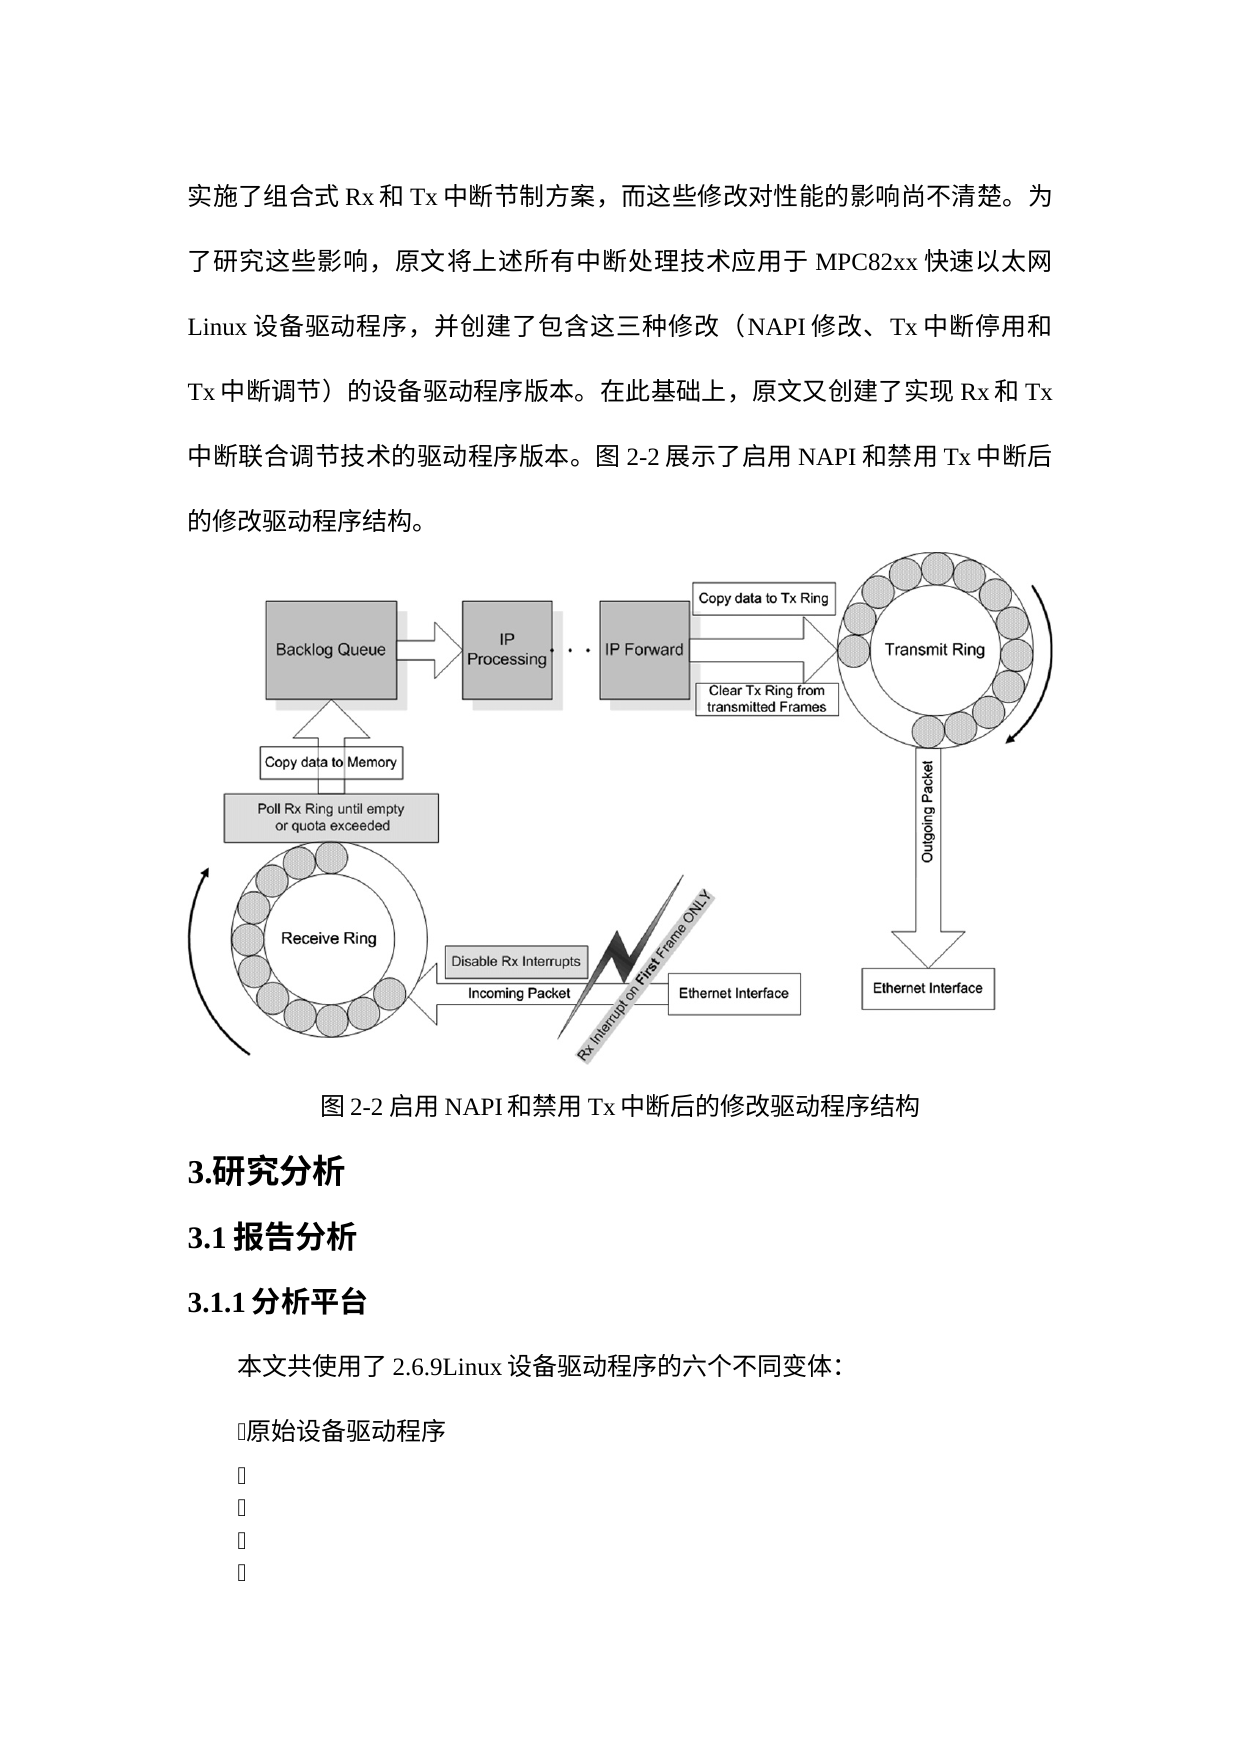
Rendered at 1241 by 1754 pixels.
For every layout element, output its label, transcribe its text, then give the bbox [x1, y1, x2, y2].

text 本文共使用了2.6.9Linux设备驱动程序的六个不同变体： [187, 1332, 1053, 1397]
subtitle 3.1报告分析 [187, 1202, 1053, 1267]
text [187, 162, 1053, 552]
text 图2-2 启用NAPI和禁用Tx中断后的修改驱动程序结构 [187, 1072, 1053, 1137]
subtitle 3.1.1分析平台 [187, 1267, 1053, 1332]
text 原始设备驱动程序 [187, 1397, 1053, 1462]
picture [187, 552, 1053, 1065]
subtitle 3.研究分析 [187, 1137, 1053, 1202]
